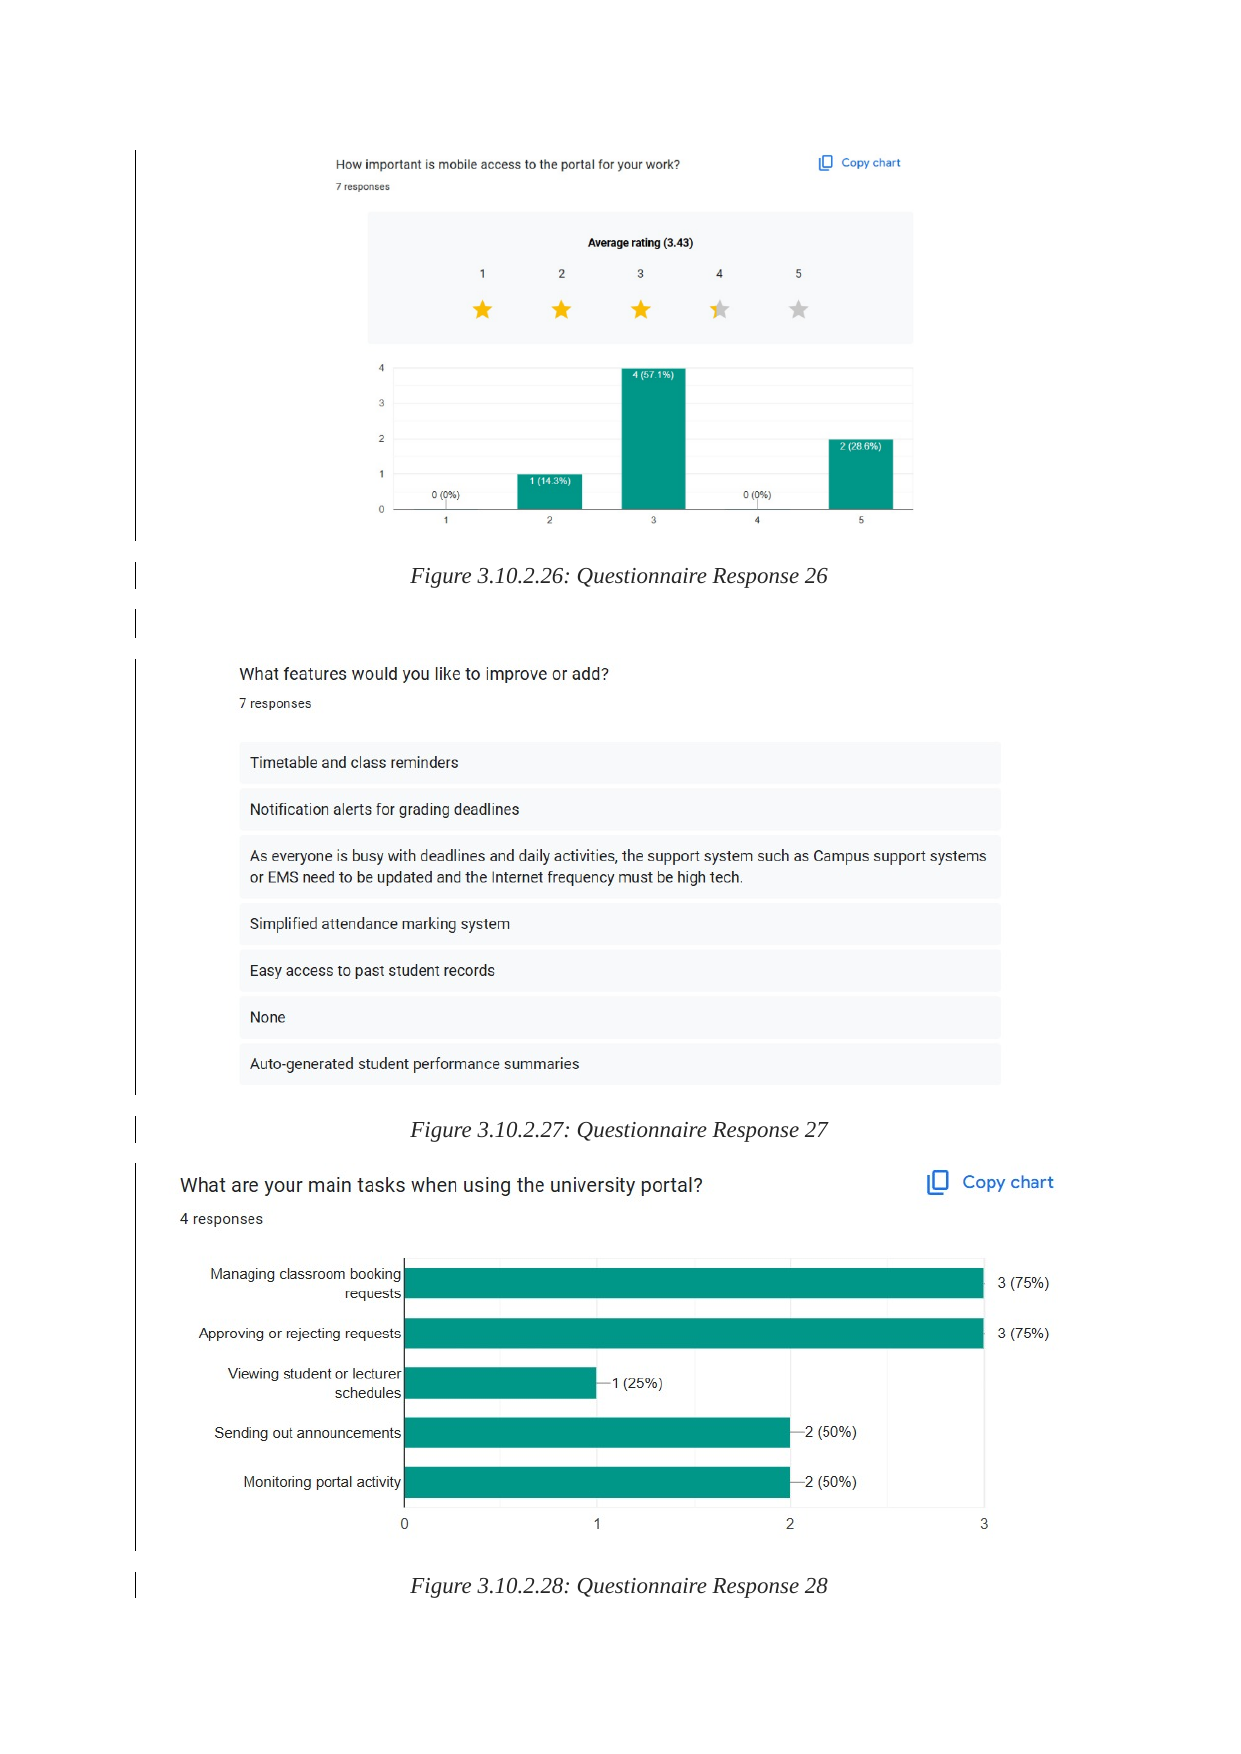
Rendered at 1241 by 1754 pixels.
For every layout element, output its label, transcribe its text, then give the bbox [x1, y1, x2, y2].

picture [228, 658, 1012, 1096]
text Figure 3.10.2.28: Questionnaire Response 28 [150, 1572, 1090, 1598]
text Figure 3.10.2.27: Questionnaire Response 27 [150, 1116, 1090, 1142]
picture [167, 1163, 1073, 1551]
text Figure 3.10.2.26: Questionnaire Response 26 [150, 562, 1090, 589]
picture [326, 150, 915, 542]
